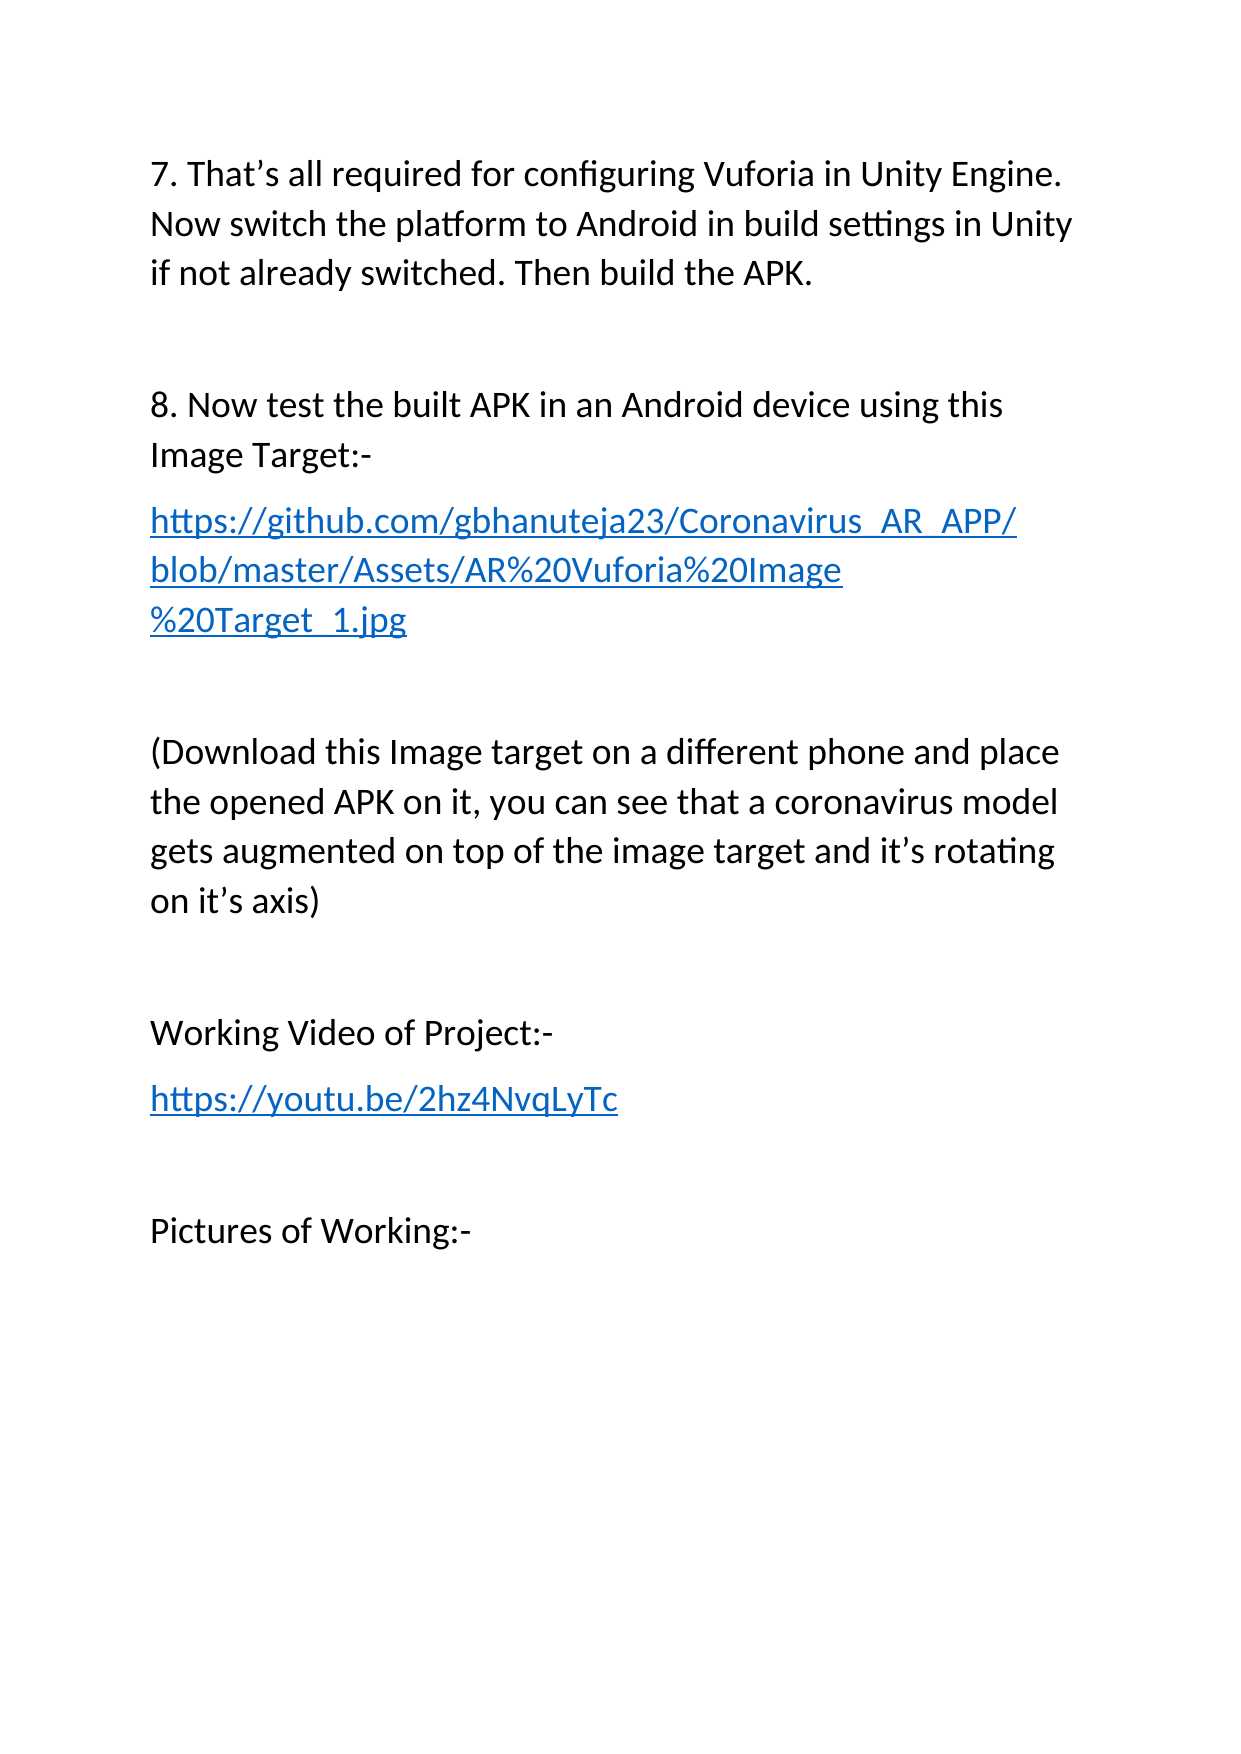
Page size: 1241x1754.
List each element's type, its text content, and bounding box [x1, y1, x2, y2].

text Pictures of Working:- [150, 1207, 1090, 1253]
text (Download this Image target on a different phone and place the opened APK on it, you can see that a coronavirus model gets augmented on top of the image target and it’s rotating on it’s axis) [150, 728, 1090, 922]
text 7. That’s all required for configuring Vuforia in Unity Engine. Now switch the platform to Android in build settings in Unity if not already switched. Then build the APK. [150, 150, 1090, 295]
text https://github.com/gbhanuteja23/Coronavirus_AR_APP/blob/master/Assets/AR%20Vuforia%20Image%20Target_1.jpg [150, 497, 1090, 642]
text Working Video of Project:- [150, 1009, 1090, 1055]
text https://youtu.be/2hz4NvqLyTc [150, 1075, 1090, 1121]
text 8. Now test the built APK in an Android device using this Image Target:- [150, 381, 1090, 477]
